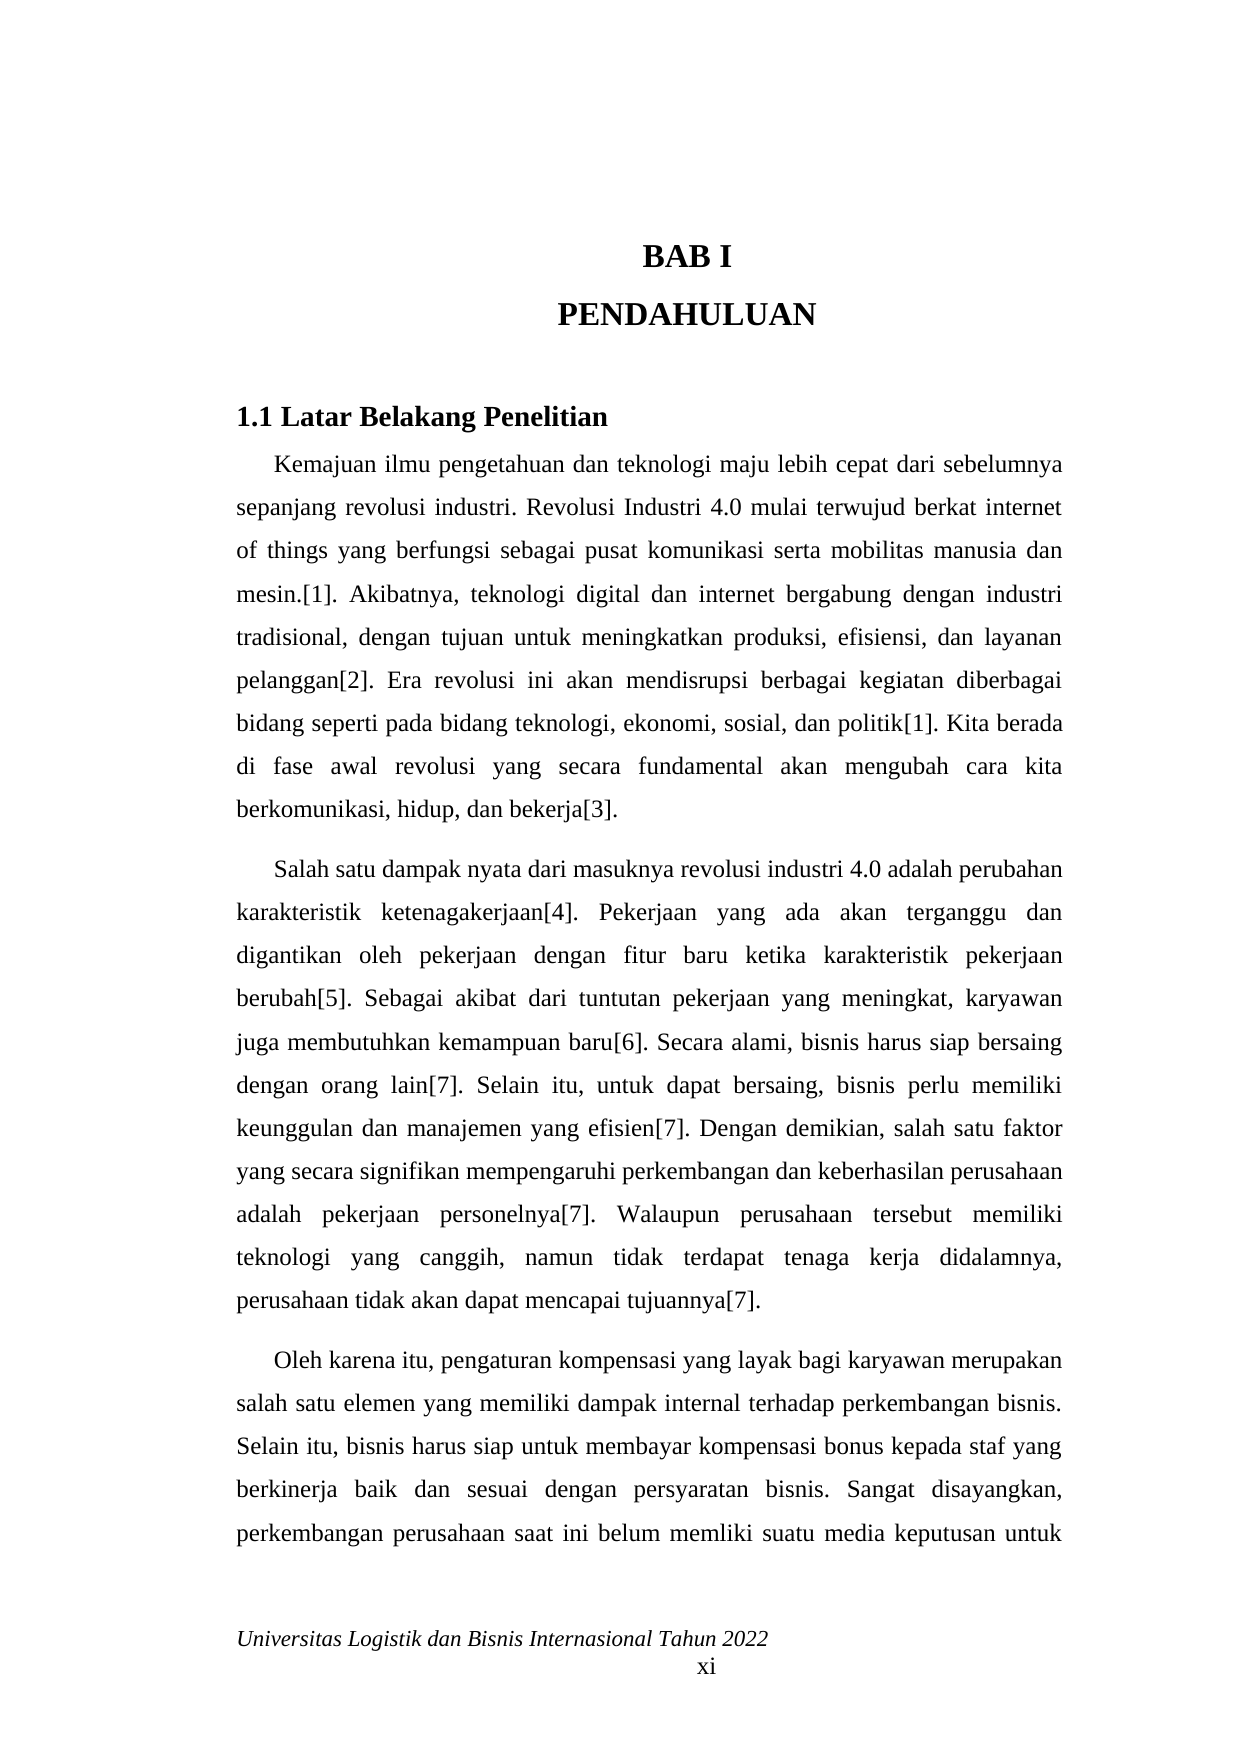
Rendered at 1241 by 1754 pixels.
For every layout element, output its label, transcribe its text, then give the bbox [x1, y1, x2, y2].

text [236, 1345, 1063, 1546]
text Kemajuan ilmu pengetahuan dan teknologi maju lebih cepat dari sebelumnya sepanjang revolusi industri. Revolusi Industri 4.0 mulai terwujud berkat internet of things yang berfungsi sebagai pusat komunikasi serta mobilitas manusia dan mesin.. Akibatnya, teknologi digital dan internet bergabung dengan industri tradisional, dengan tujuan untuk meningkatkan produksi, efisiensi, dan layanan pelanggan. Era revolusi ini akan mendisrupsi berbagai kegiatan diberbagai bidang seperti pada bidang teknologi, ekonomi, sosial, dan politik. Kita berada di fase awal revolusi yang secara fundamental akan mengubah cara kita berkomunikasi, hidup, dan bekerja. [236, 449, 1063, 823]
text Salah satu dampak nyata dari masuknya revolusi industri 4.0 adalah perubahan karakteristik ketenagakerjaan. Pekerjaan yang ada akan terganggu dan digantikan oleh pekerjaan dengan fitur baru ketika karakteristik pekerjaan berubah. Sebagai akibat dari tuntutan pekerjaan yang meningkat, karyawan juga membutuhkan kemampuan baru. Secara alami, bisnis harus siap bersaing dengan orang lain. Selain itu, untuk dapat bersaing, bisnis perlu memiliki keunggulan dan manajemen yang efisien. Dengan demikian, salah satu faktor yang secara signifikan mempengaruhi perkembangan dan keberhasilan perusahaan adalah pekerjaan personelnya. Walaupun perusahaan tersebut memiliki teknologi yang canggih, namun tidak terdapat tenaga kerja didalamnya, perusahaan tidak akan dapat mencapai tujuannya. [236, 854, 1063, 1314]
subtitle BAB I PENDAHULUAN [311, 236, 1063, 332]
subtitle Latar Belakang Penelitian [236, 399, 1063, 432]
